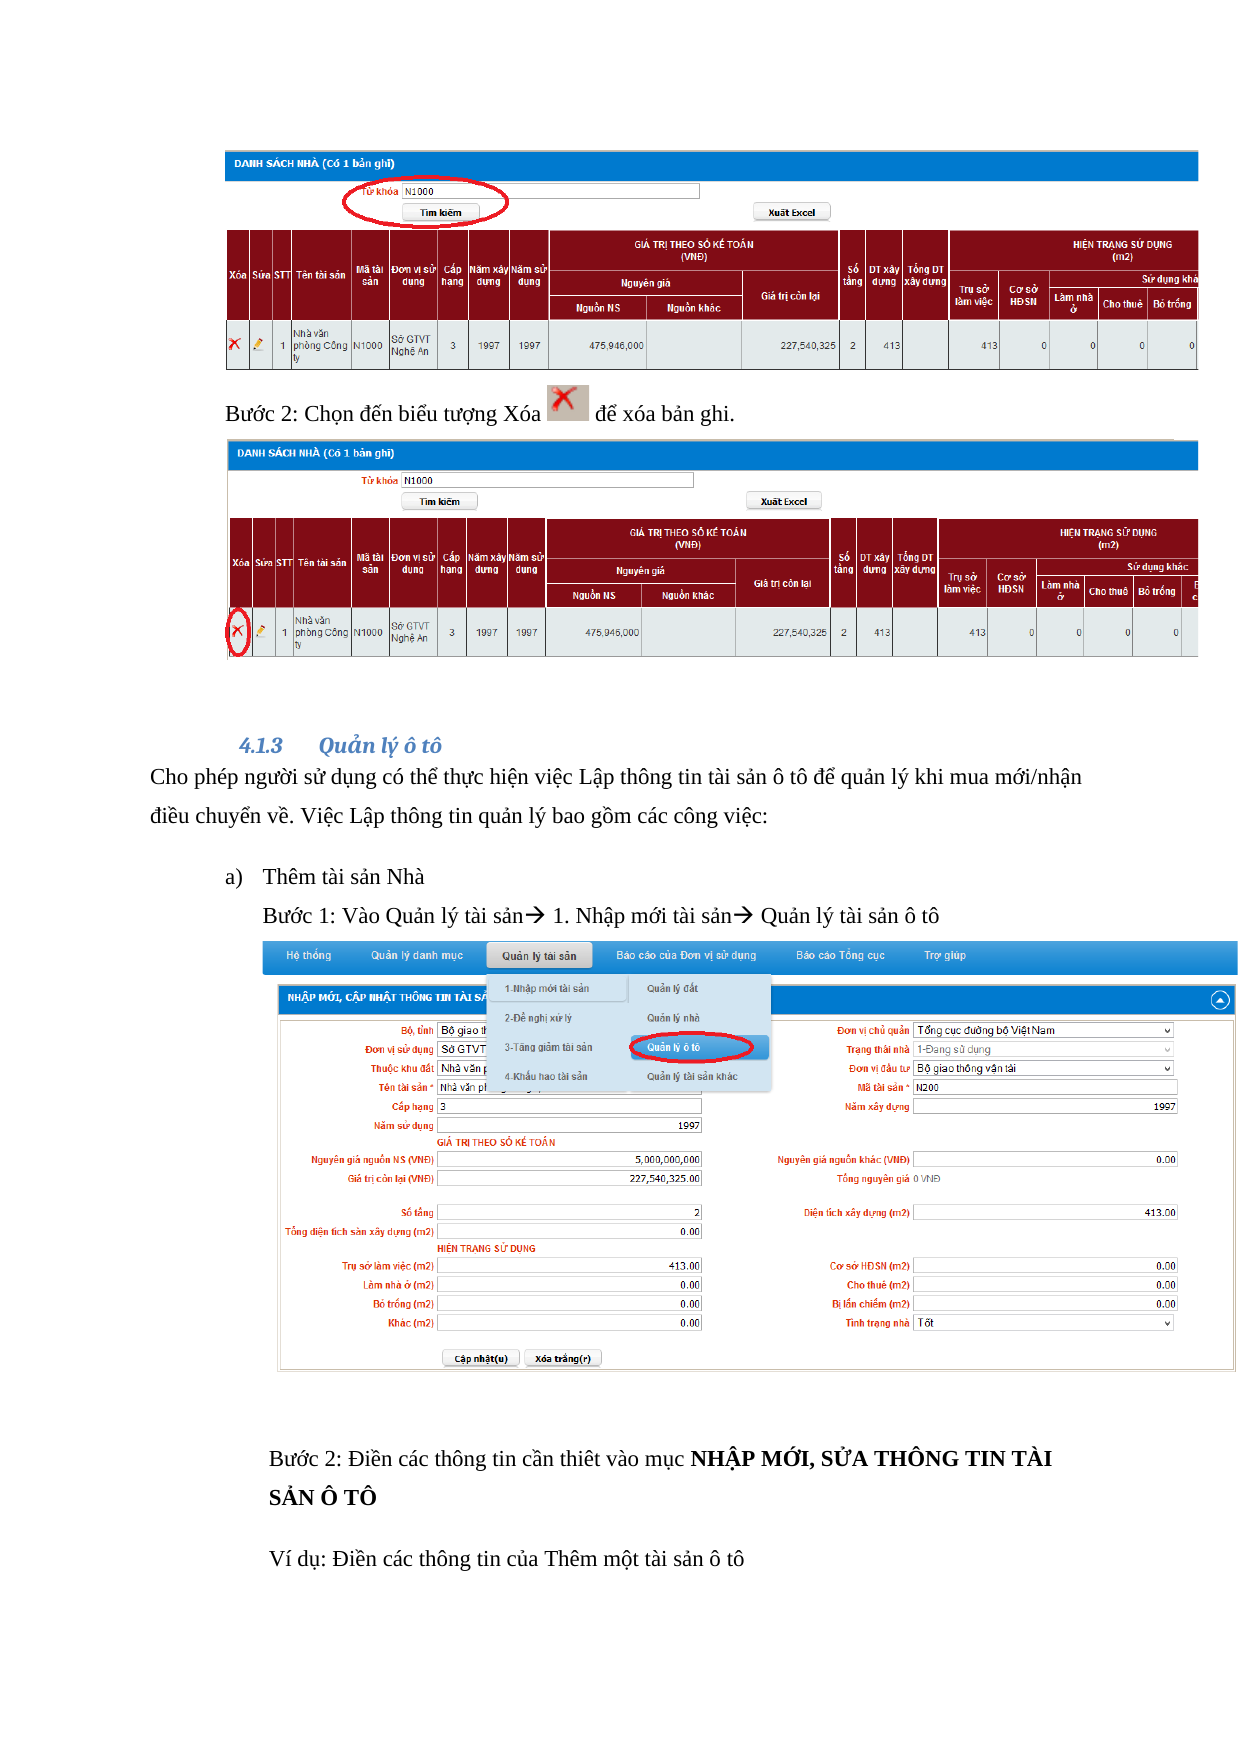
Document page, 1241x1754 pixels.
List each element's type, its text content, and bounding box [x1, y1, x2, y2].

list Bước 2: Chọn đến biểu tượng Xóa để xóa bản ghi. [225, 385, 1090, 426]
picture [225, 150, 1199, 372]
text Ví dụ: Điền các thông tin của Thêm một tài sản ô tô [269, 1545, 1090, 1571]
picture [225, 439, 1199, 660]
picture [547, 385, 590, 421]
subtitle Quản lý ô tô [238, 733, 1090, 759]
list Thêm tài sản Nhà [225, 863, 1090, 889]
text Cho phép người sử dụng có thể thực hiện việc Lập thông tin tài sản ô tô để quản lý khi mua mới/nhận điều chuyển về. Việc Lập thông tin quản lý bao gồm các công việc: [150, 763, 1090, 829]
picture [262, 941, 1238, 1372]
list Bước 1: Vào Quản lý tài sản 1. Nhập mới tài sản Quản lý tài sản ô tô [262, 902, 1090, 929]
text Bước 2: Điền các thông tin cần thiêt vào mục NHẬP MỚI, SỬA THÔNG TIN TÀI SẢN Ô TÔ [269, 1445, 1090, 1511]
